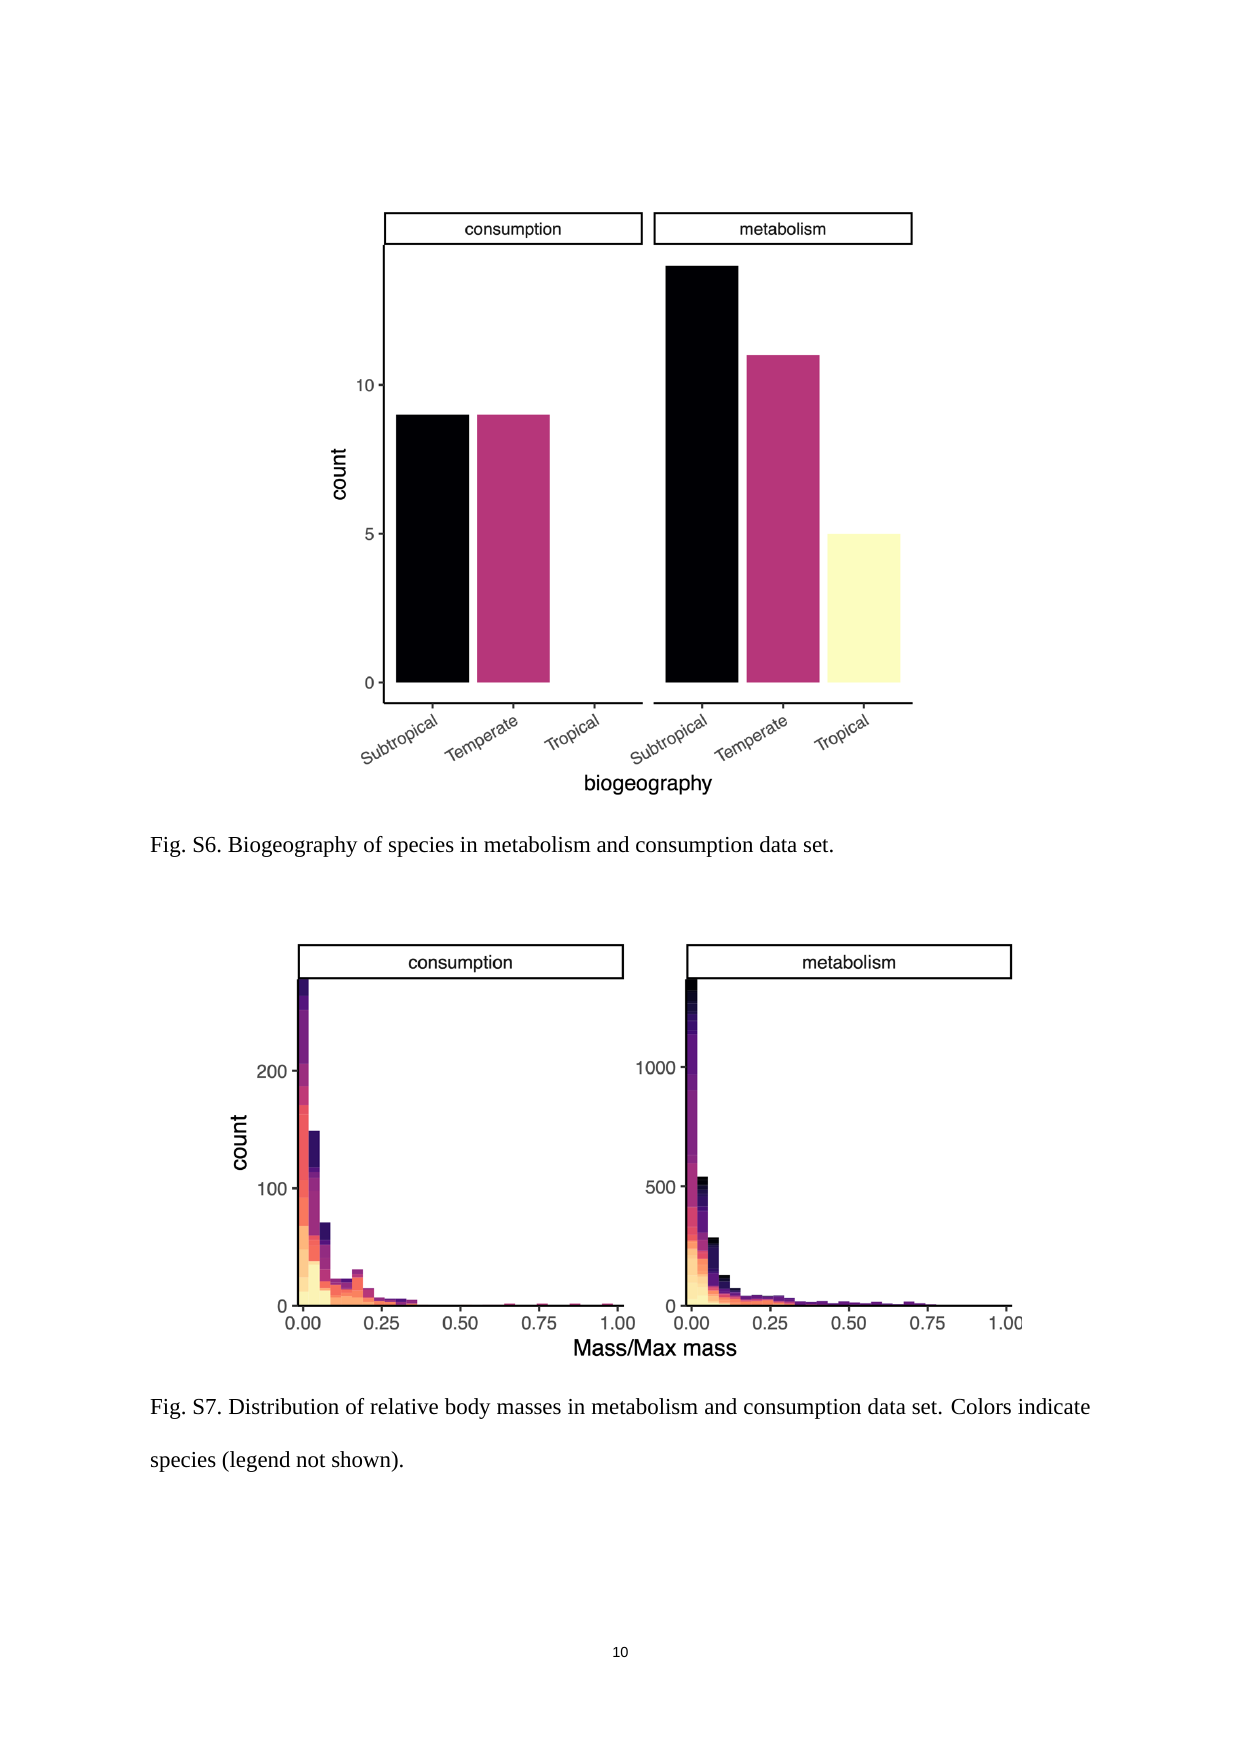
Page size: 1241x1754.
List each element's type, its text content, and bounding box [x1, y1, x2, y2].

text Fig. S6. Biogeography of species in metabolism and consumption data set. [150, 831, 1090, 857]
picture [319, 202, 922, 805]
text Fig. S7. Distribution of relative body masses in metabolism and consumption data set. Colors indicate species (legend not shown). [150, 1393, 1090, 1472]
picture [218, 936, 1022, 1368]
